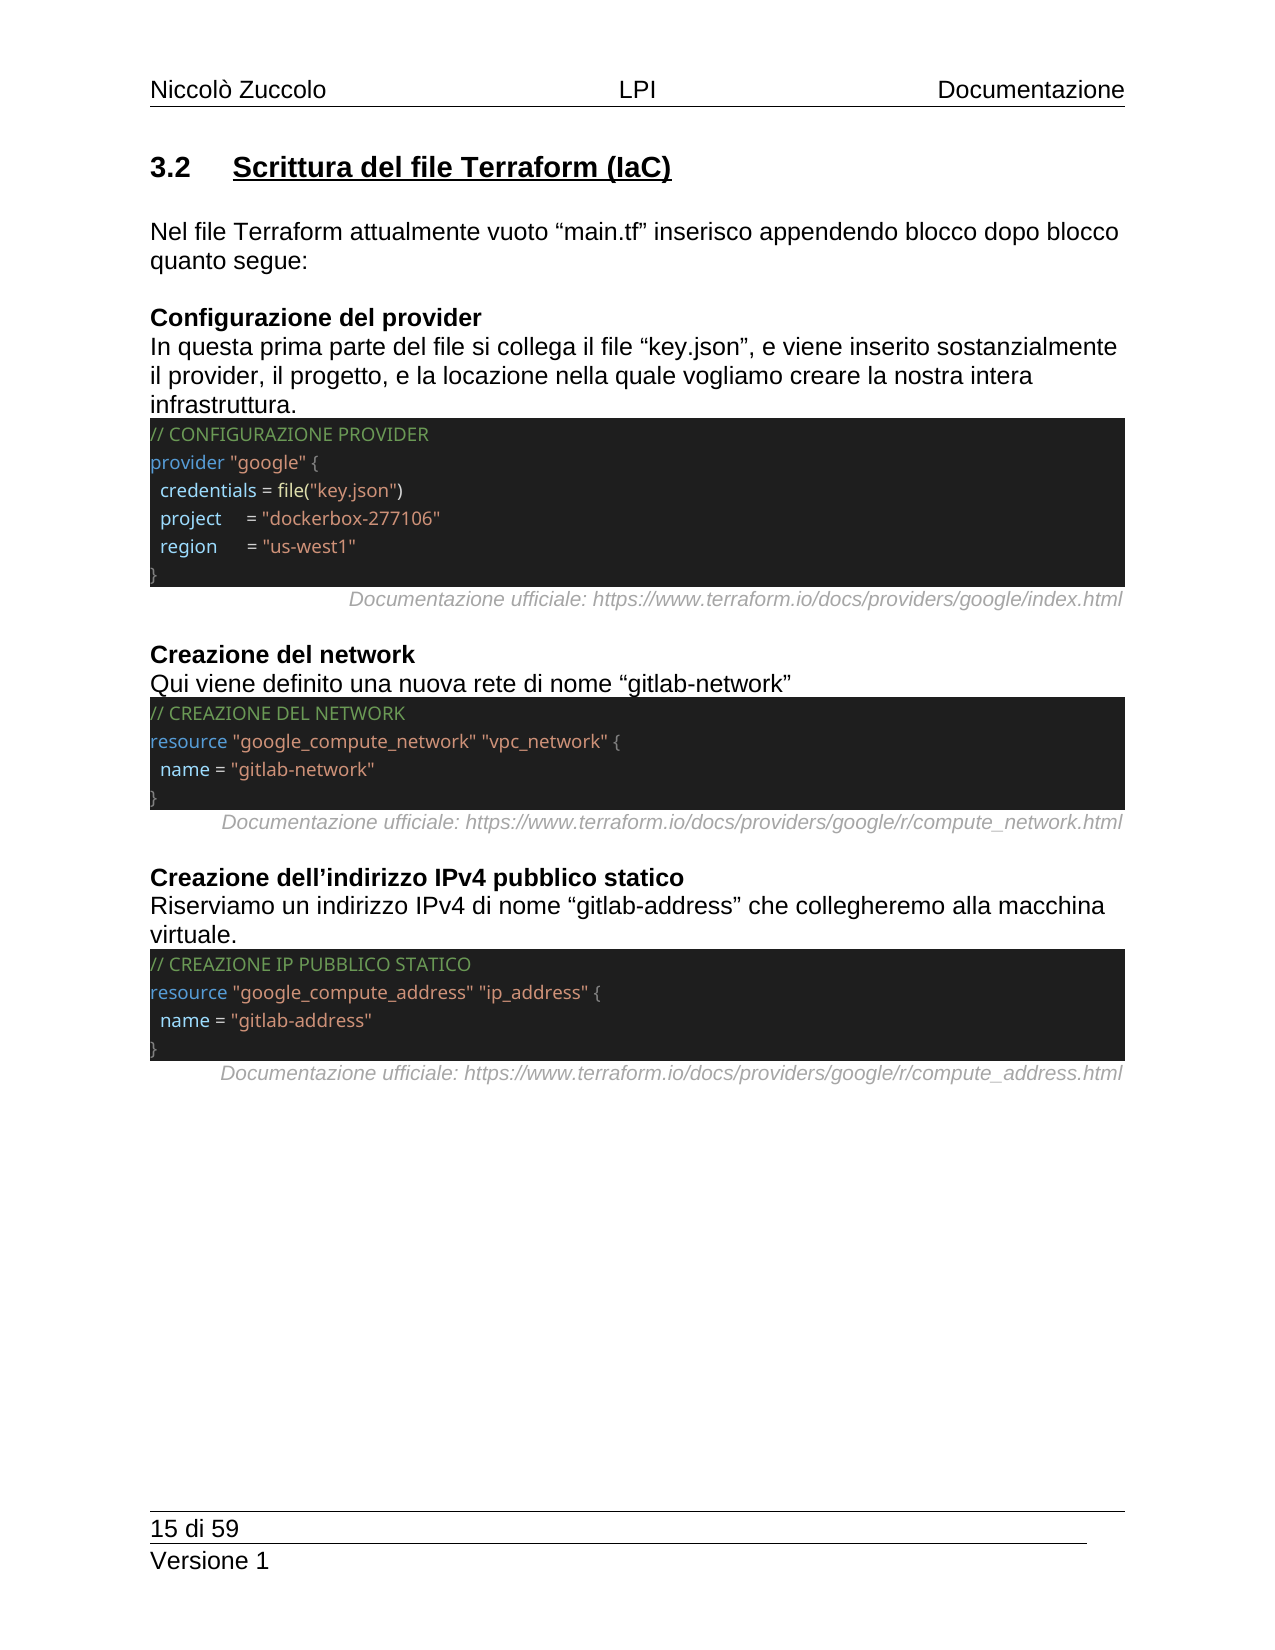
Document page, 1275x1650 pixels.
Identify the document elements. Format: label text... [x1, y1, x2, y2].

text } [150, 559, 1125, 587]
text } [150, 1033, 1125, 1061]
text name = "gitlab-network" [150, 753, 1125, 782]
text Riserviamo un indirizzo IPv4 di nome “gitlab-address” che collegheremo alla macchina virtuale. [150, 891, 1125, 949]
text Creazione dell’indirizzo IPv4 pubblico statico [150, 862, 1125, 891]
text Configurazione del provider [150, 303, 1125, 332]
text Documentazione ufficiale: https://www.terraform.io/docs/providers/google/r/compute_network.html [150, 810, 1125, 834]
text } [150, 782, 1125, 810]
text Documentazione ufficiale: https://www.terraform.io/docs/providers/google/index.html [150, 587, 1125, 611]
text resource "google_compute_network" "vpc_network" { [150, 725, 1125, 753]
text Scrittura del file Terraform (IaC) [150, 150, 1125, 183]
text // CONFIGURAZIONE PROVIDER [150, 418, 1125, 446]
text In questa prima parte del file si collega il file “key.json”, e viene inserito sostanzialmente il provider, il progetto, e la locazione nella quale vogliamo creare la nostra intera infrastruttura. [150, 332, 1125, 418]
text project = "dockerbox-277106" [150, 503, 1125, 531]
text Creazione del network [150, 640, 1125, 668]
text name = "gitlab-address" [150, 1005, 1125, 1033]
text Documentazione ufficiale: https://www.terraform.io/docs/providers/google/r/compute_address.html [150, 1061, 1125, 1085]
text region = "us-west1" [150, 531, 1125, 559]
text credentials = file("key.json") [150, 474, 1125, 503]
text Qui viene definito una nuova rete di nome “gitlab-network” [150, 668, 1125, 697]
text // CREAZIONE DEL NETWORK [150, 697, 1125, 725]
text provider "google" { [150, 446, 1125, 474]
text resource "google_compute_address" "ip_address" { [150, 977, 1125, 1005]
text // CREAZIONE IP PUBBLICO STATICO [150, 949, 1125, 977]
text Nel file Terraform attualmente vuoto “main.tf” inserisco appendendo blocco dopo blocco quanto segue: [150, 217, 1125, 274]
